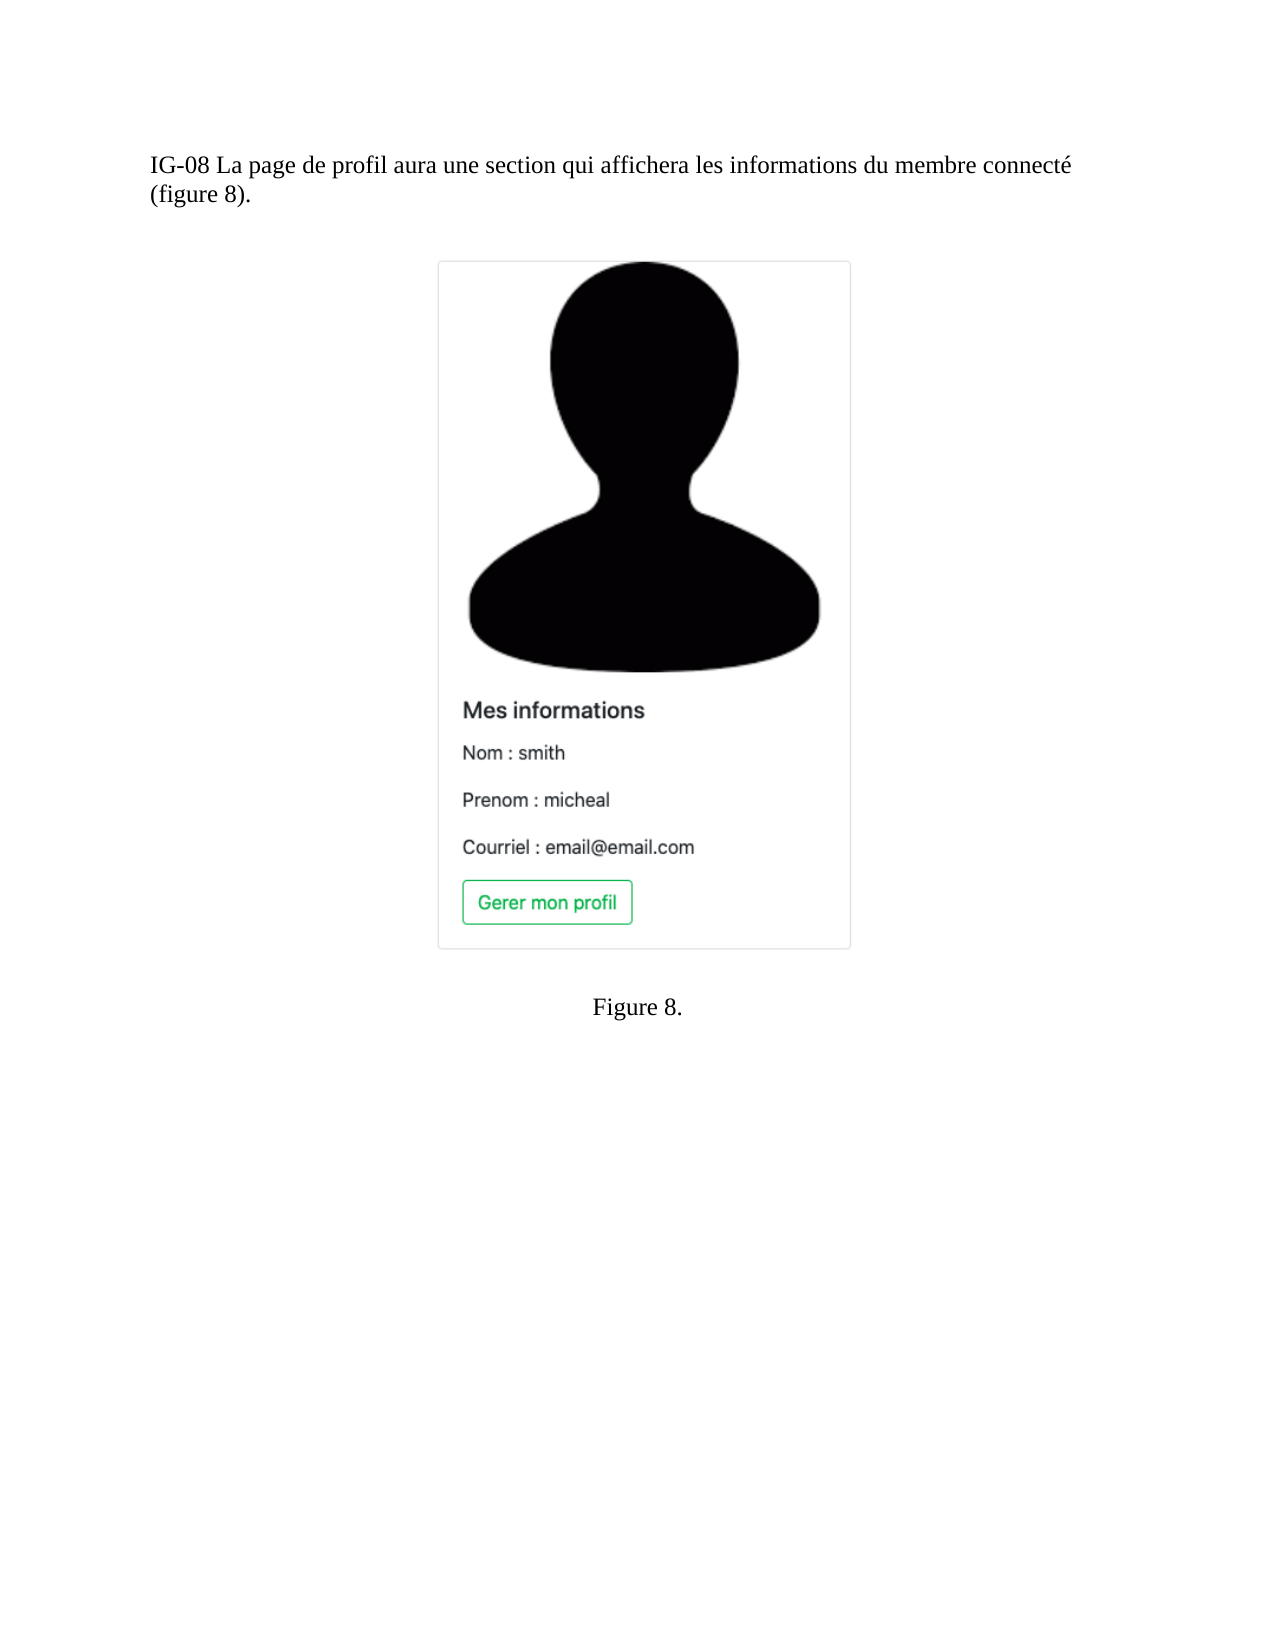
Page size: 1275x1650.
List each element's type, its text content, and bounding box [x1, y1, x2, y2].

text Figure 8. [150, 992, 1125, 1021]
picture [400, 236, 876, 992]
text IG-08 La page de profil aura une section qui affichera les informations du membre connecté (figure 8). [150, 150, 1125, 207]
